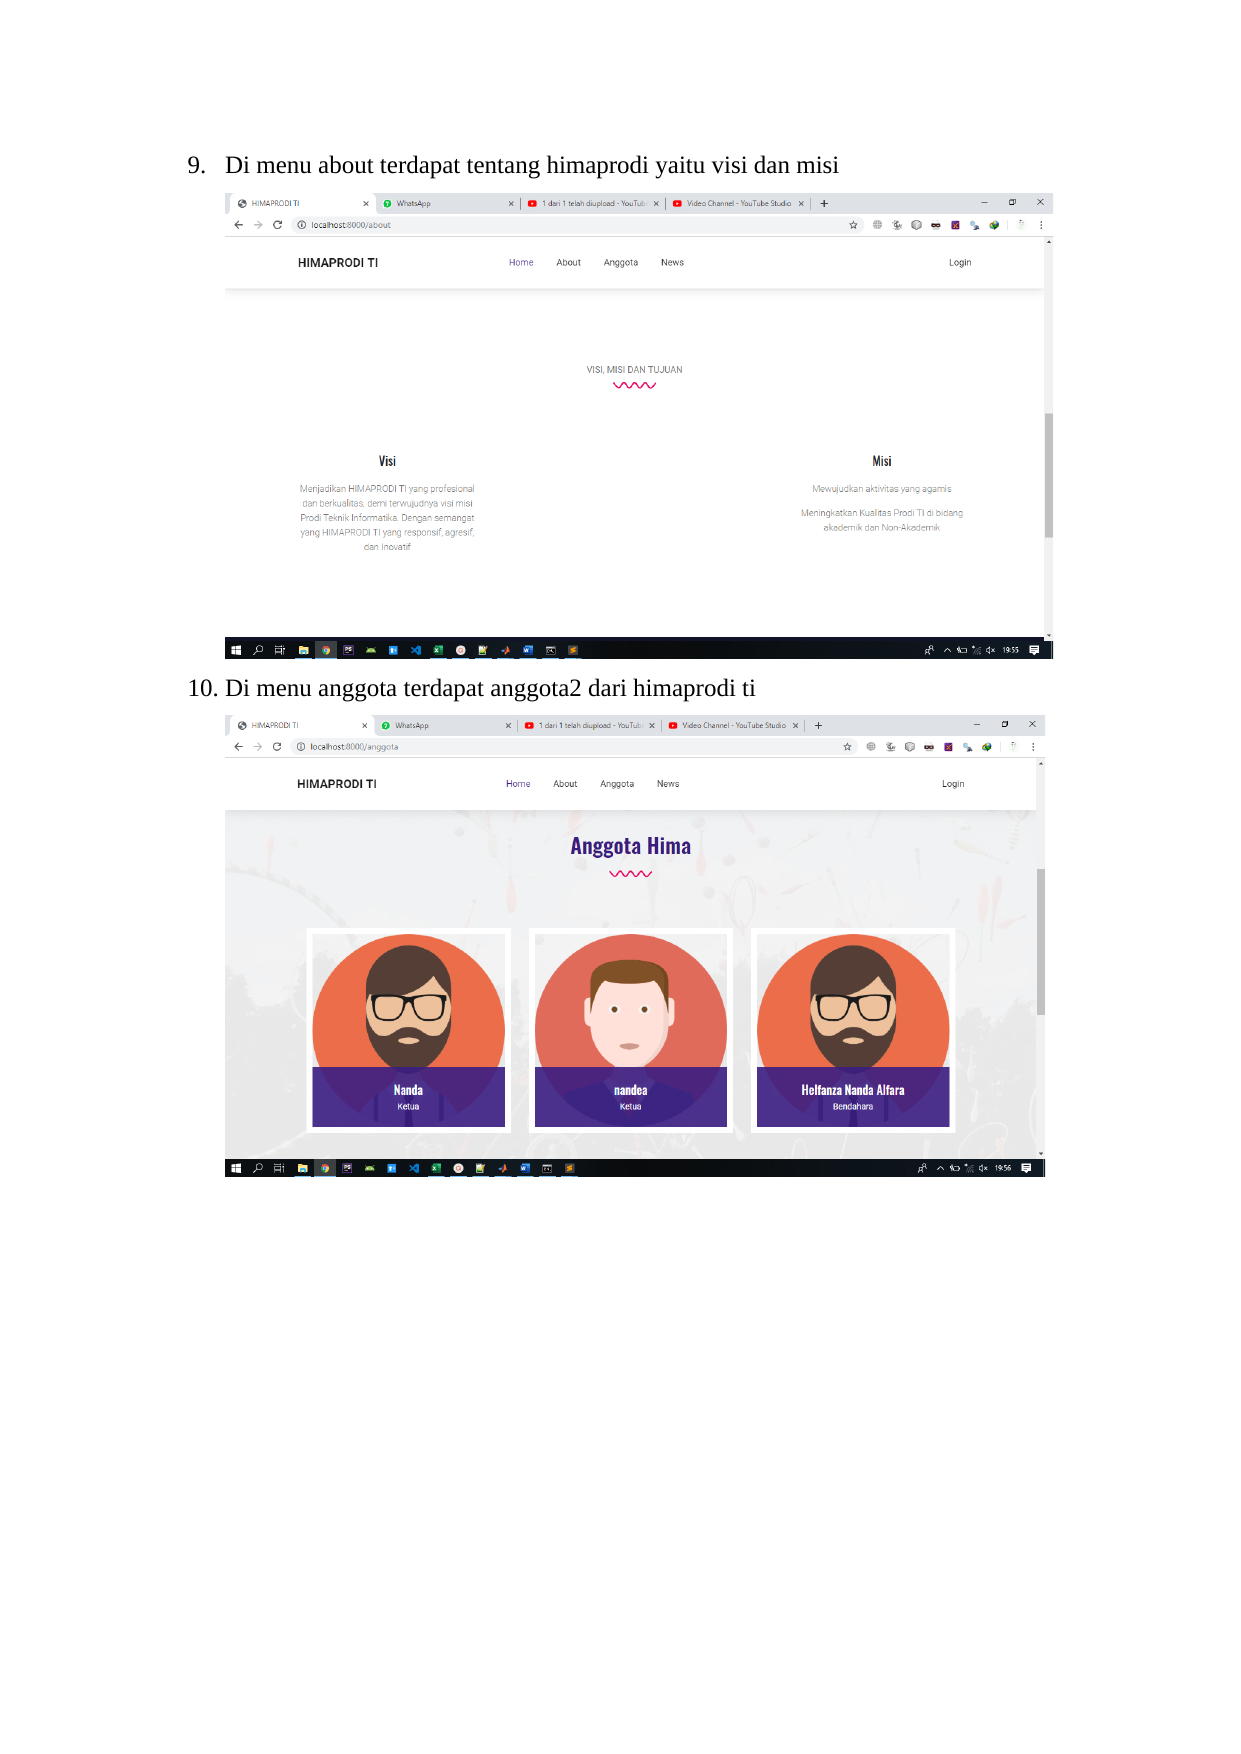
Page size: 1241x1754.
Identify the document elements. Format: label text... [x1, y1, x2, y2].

list Di menu anggota terdapat anggota2 dari himaprodi ti [187, 673, 1090, 701]
list Di menu about terdapat tentang himaprodi yaitu visi dan misi [187, 150, 1090, 179]
picture [225, 715, 1046, 1177]
picture [225, 193, 1054, 659]
